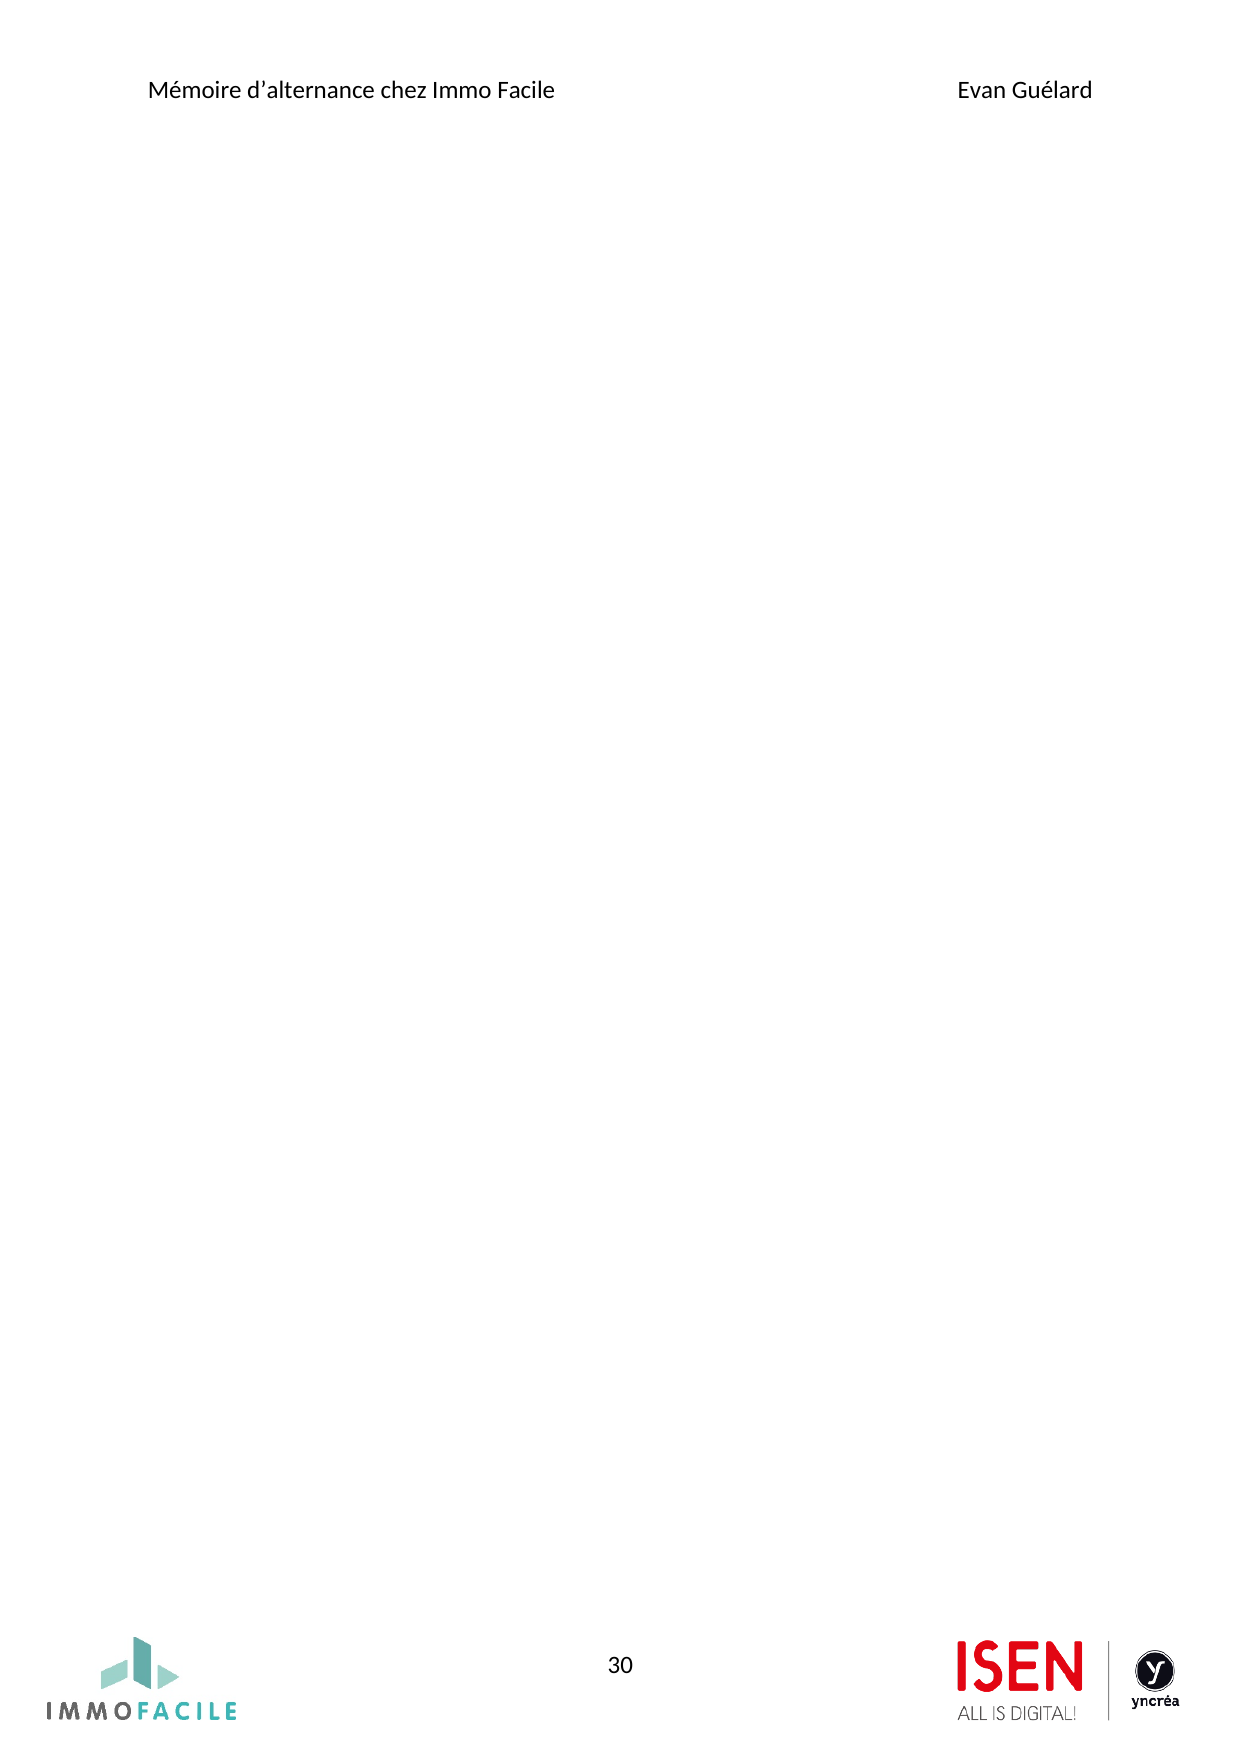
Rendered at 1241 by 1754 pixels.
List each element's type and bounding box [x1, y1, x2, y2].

picture [47, 1637, 236, 1720]
picture [931, 1638, 1200, 1721]
